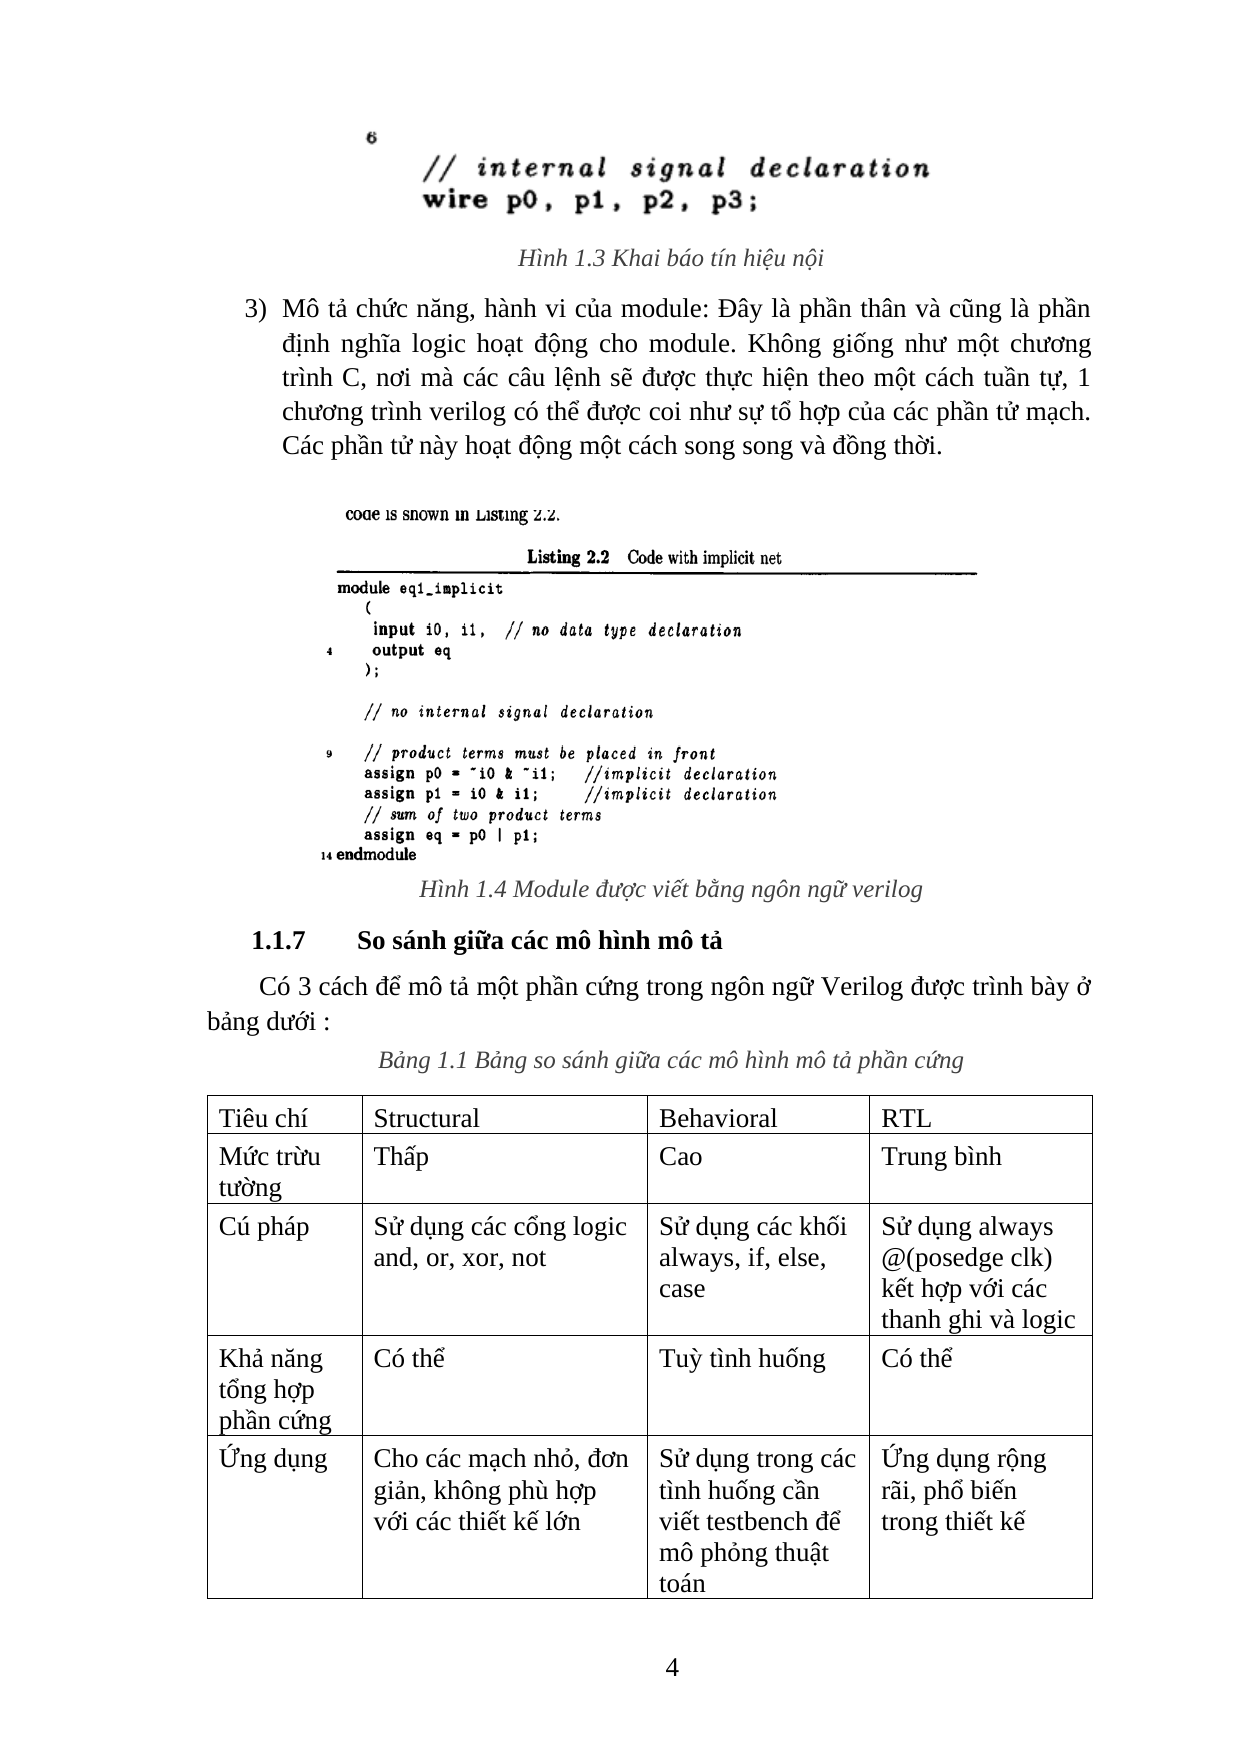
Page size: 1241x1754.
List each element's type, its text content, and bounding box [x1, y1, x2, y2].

table_header Tiêu chí [208, 1096, 362, 1133]
table_cell Ứng dụng rộng rãi, phổ biến trong thiết kế [870, 1436, 1092, 1598]
table_cell Sử dụng always @(posedge clk) kết hợp với các thanh ghi và logic [870, 1204, 1092, 1334]
table_cell Sử dụng các khối always, if, else, case [648, 1204, 869, 1334]
text Có 3 cách để mô tả một phần cứng trong ngôn ngữ Verilog được trình bày ở bảng dưới : [207, 971, 1092, 1036]
table_cell Mức trừu tường [208, 1134, 362, 1203]
table_cell Cú pháp [208, 1204, 362, 1334]
list Mô tả chức năng, hành vi của module: Đây là phần thân và cũng là phần định nghĩa logic hoạt động cho module. Không giống như một chương trình C, nơi mà các câu lệnh sẽ được thực hiện theo một cách tuần tự, 1 chương trình verilog có thể được coi như sự tổ hợp của các phần tử mạch. Các phần tử này hoạt động một cách song song và đồng thời. [244, 293, 1092, 460]
table_cell Thấp [363, 1134, 647, 1203]
table_header Structural [363, 1096, 647, 1133]
subtitle So sánh giữa các mô hình mô tả [251, 924, 1092, 955]
table_cell Sử dụng các cổng logic and, or, xor, not [363, 1204, 647, 1334]
table_header Behavioral [648, 1096, 869, 1133]
table_header RTL [870, 1096, 1092, 1133]
table_cell Cho các mạch nhỏ, đơn giản, không phù hợp với các thiết kế lớn [363, 1436, 647, 1598]
picture [347, 118, 1034, 234]
table_cell Có thể [870, 1336, 1092, 1435]
table_cell Trung bình [870, 1134, 1092, 1203]
table_cell Tuỳ tình huống [648, 1336, 869, 1435]
table_cell Cao [648, 1134, 869, 1203]
picture [320, 510, 1024, 865]
table_cell Sử dụng trong các tình huống cần viết testbench để mô phỏng thuật toán [648, 1436, 869, 1598]
table_cell Khả năng tổng hợp phần cứng [208, 1336, 362, 1435]
table_cell Ứng dụng [208, 1436, 362, 1598]
table_cell Có thể [363, 1336, 647, 1435]
